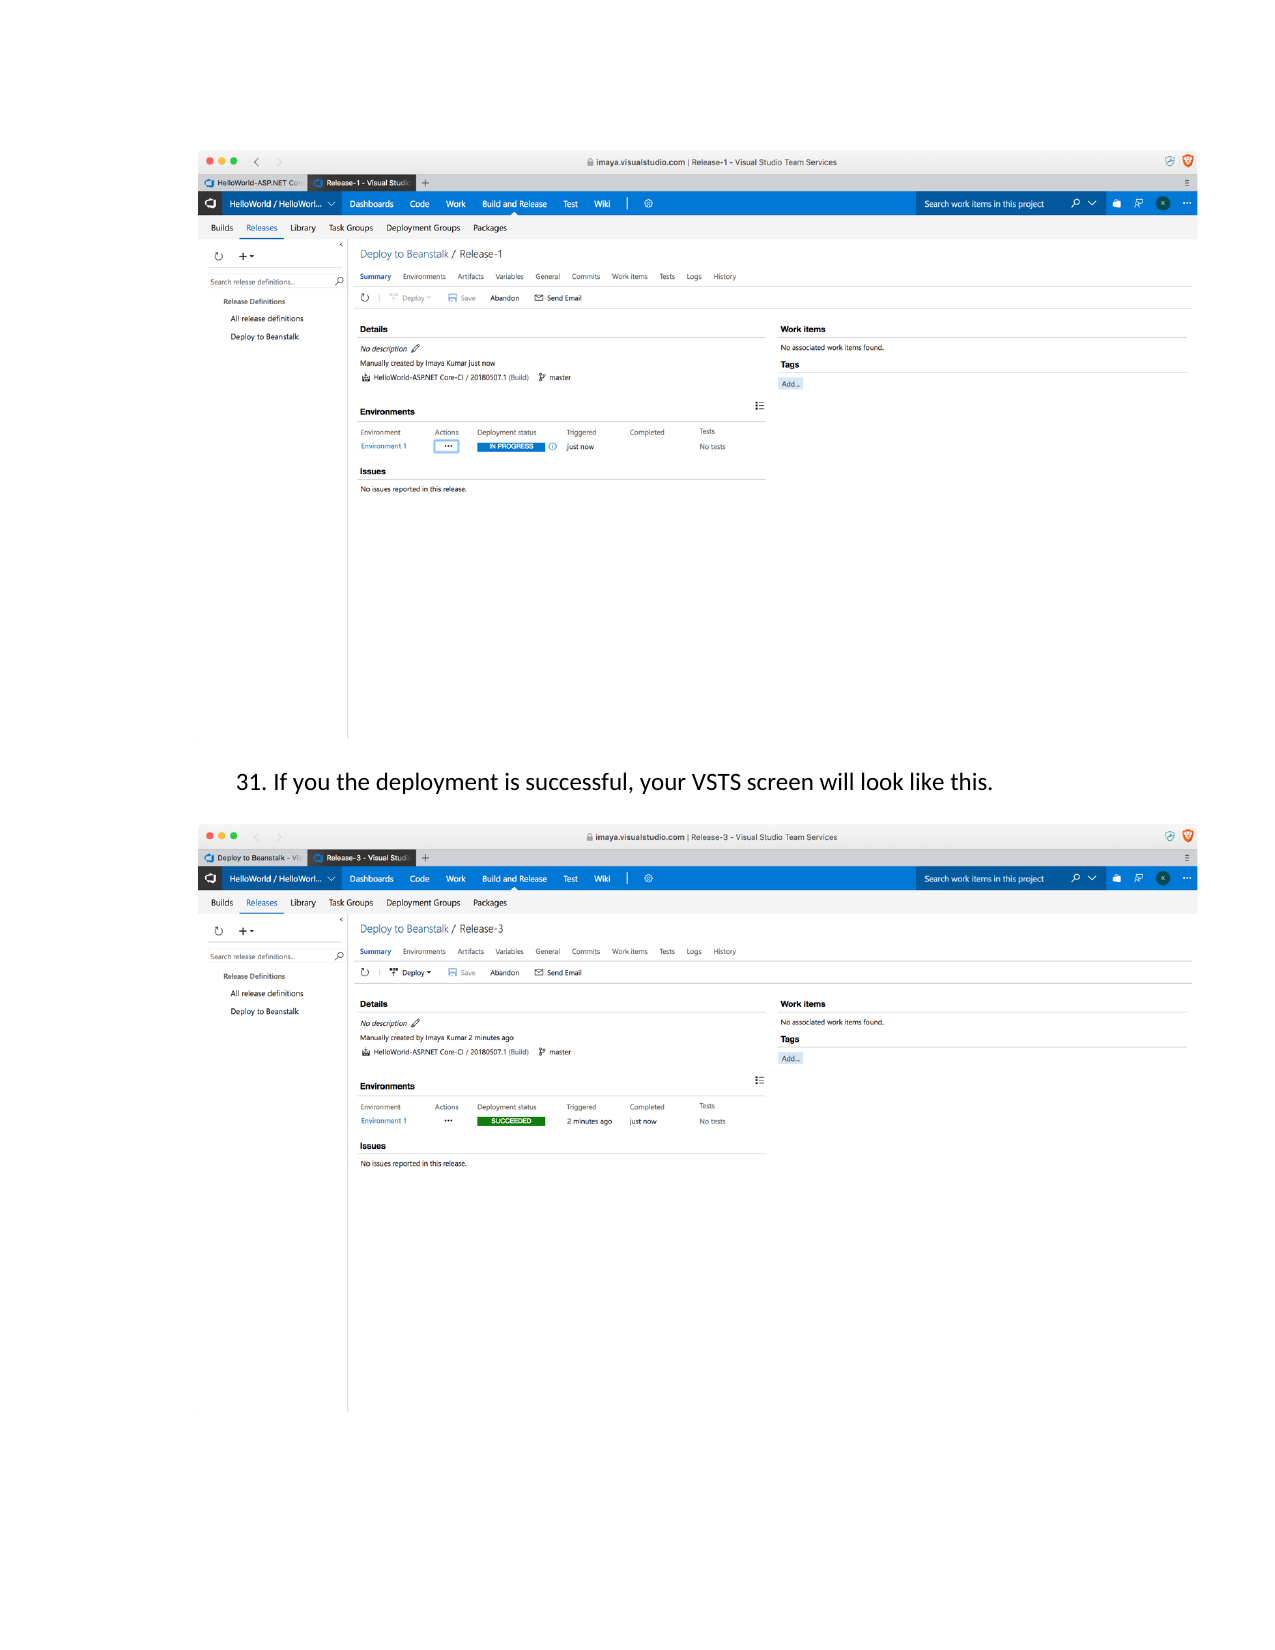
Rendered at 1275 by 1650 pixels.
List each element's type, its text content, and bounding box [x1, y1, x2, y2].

picture [198, 150, 1198, 738]
picture [198, 824, 1198, 1412]
list If you the deployment is successful, your VSTS screen will look like this. [236, 766, 1125, 796]
